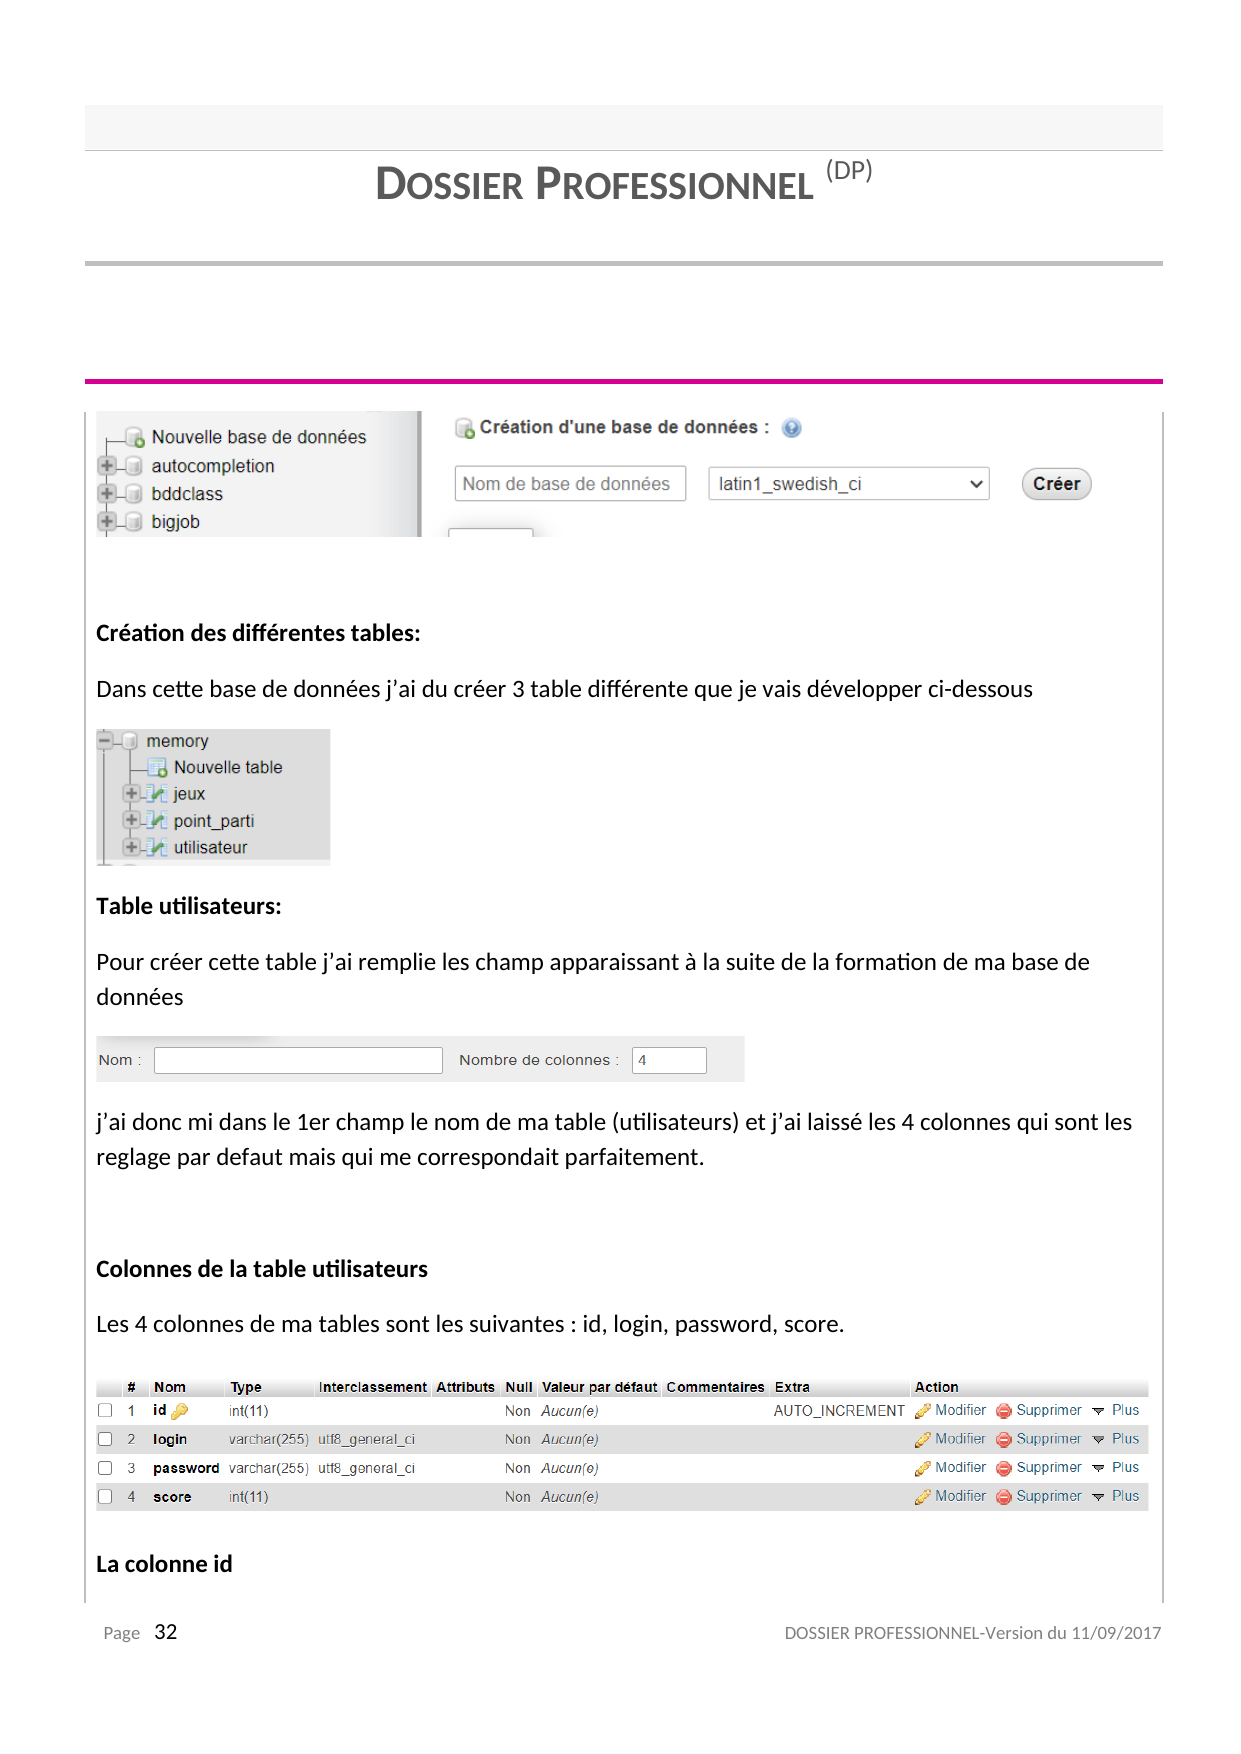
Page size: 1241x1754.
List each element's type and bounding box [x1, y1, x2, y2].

table_cell [86, 412, 1162, 1603]
picture [96, 1036, 745, 1082]
picture [96, 1364, 1154, 1523]
picture [96, 411, 1154, 537]
picture [96, 729, 331, 866]
